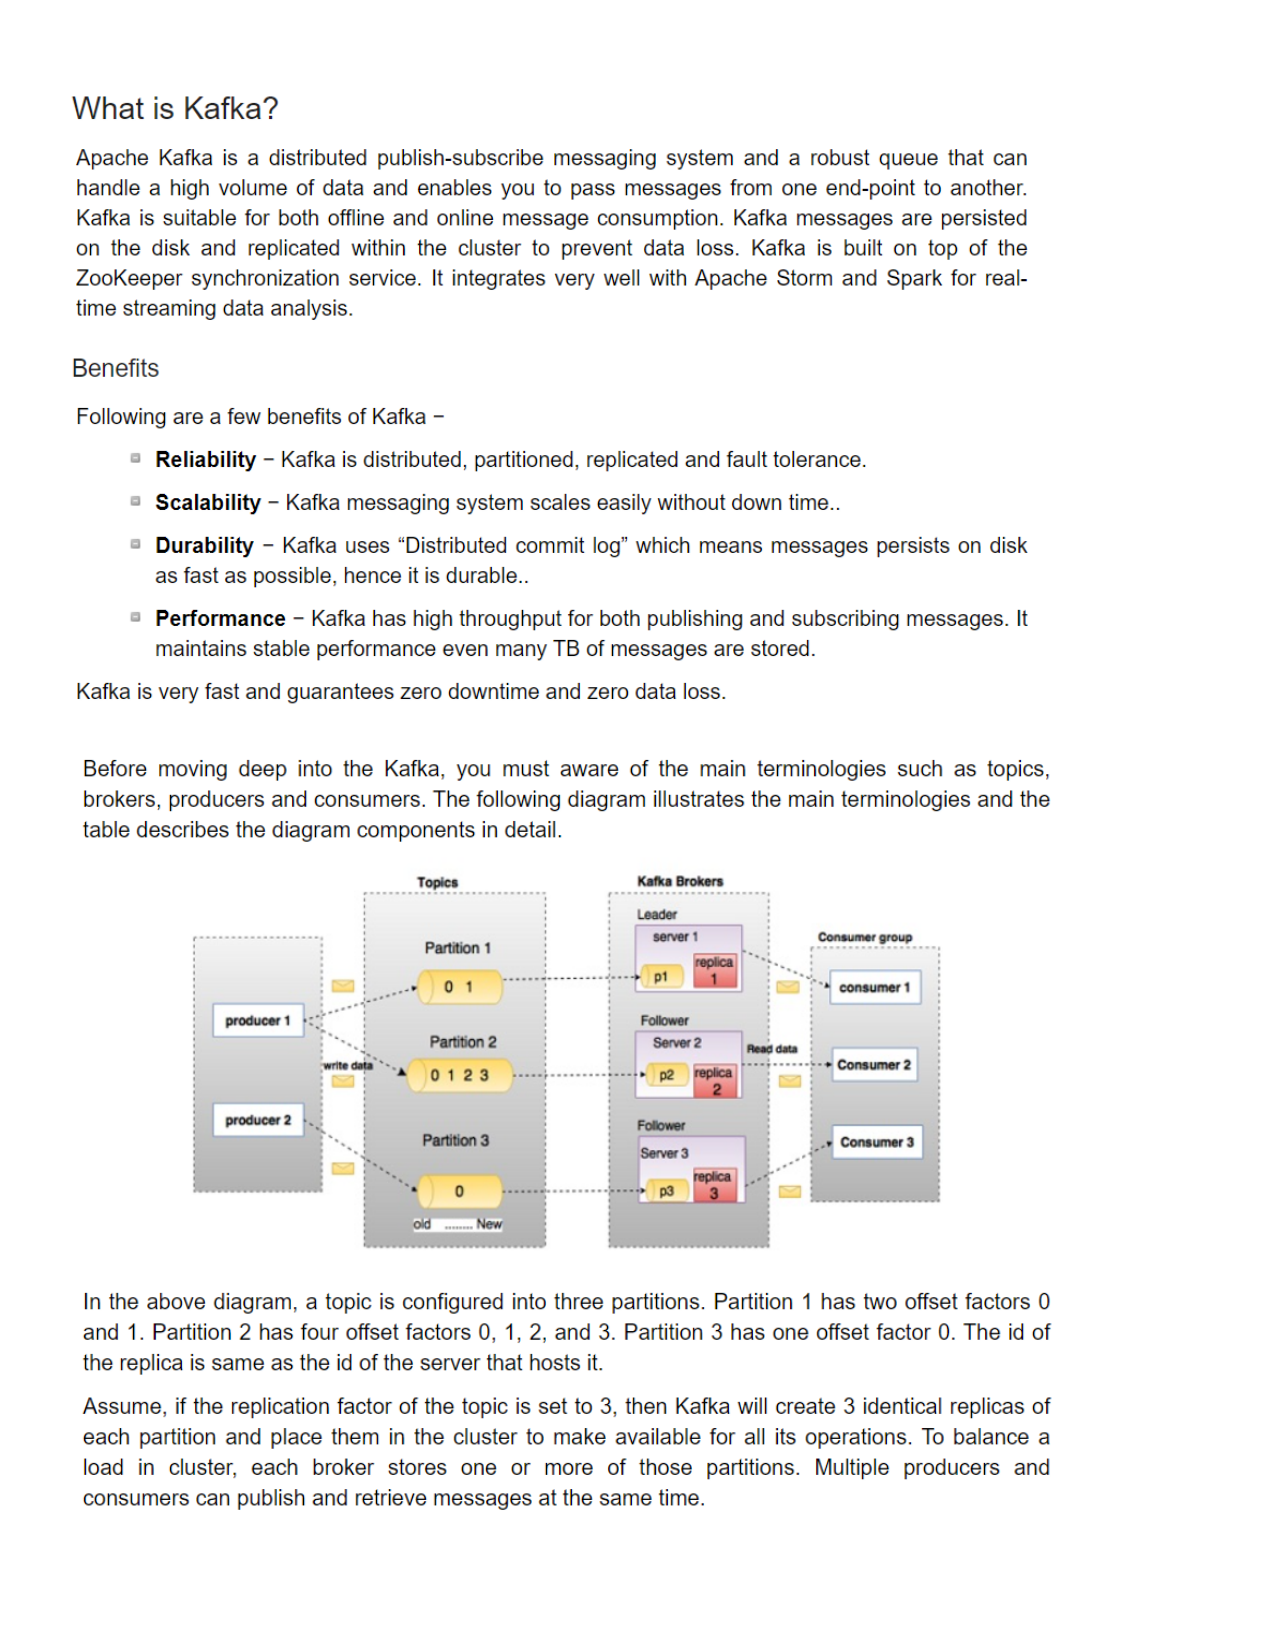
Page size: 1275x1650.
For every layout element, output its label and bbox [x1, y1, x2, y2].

picture [60, 90, 1045, 713]
picture [60, 748, 1069, 1512]
